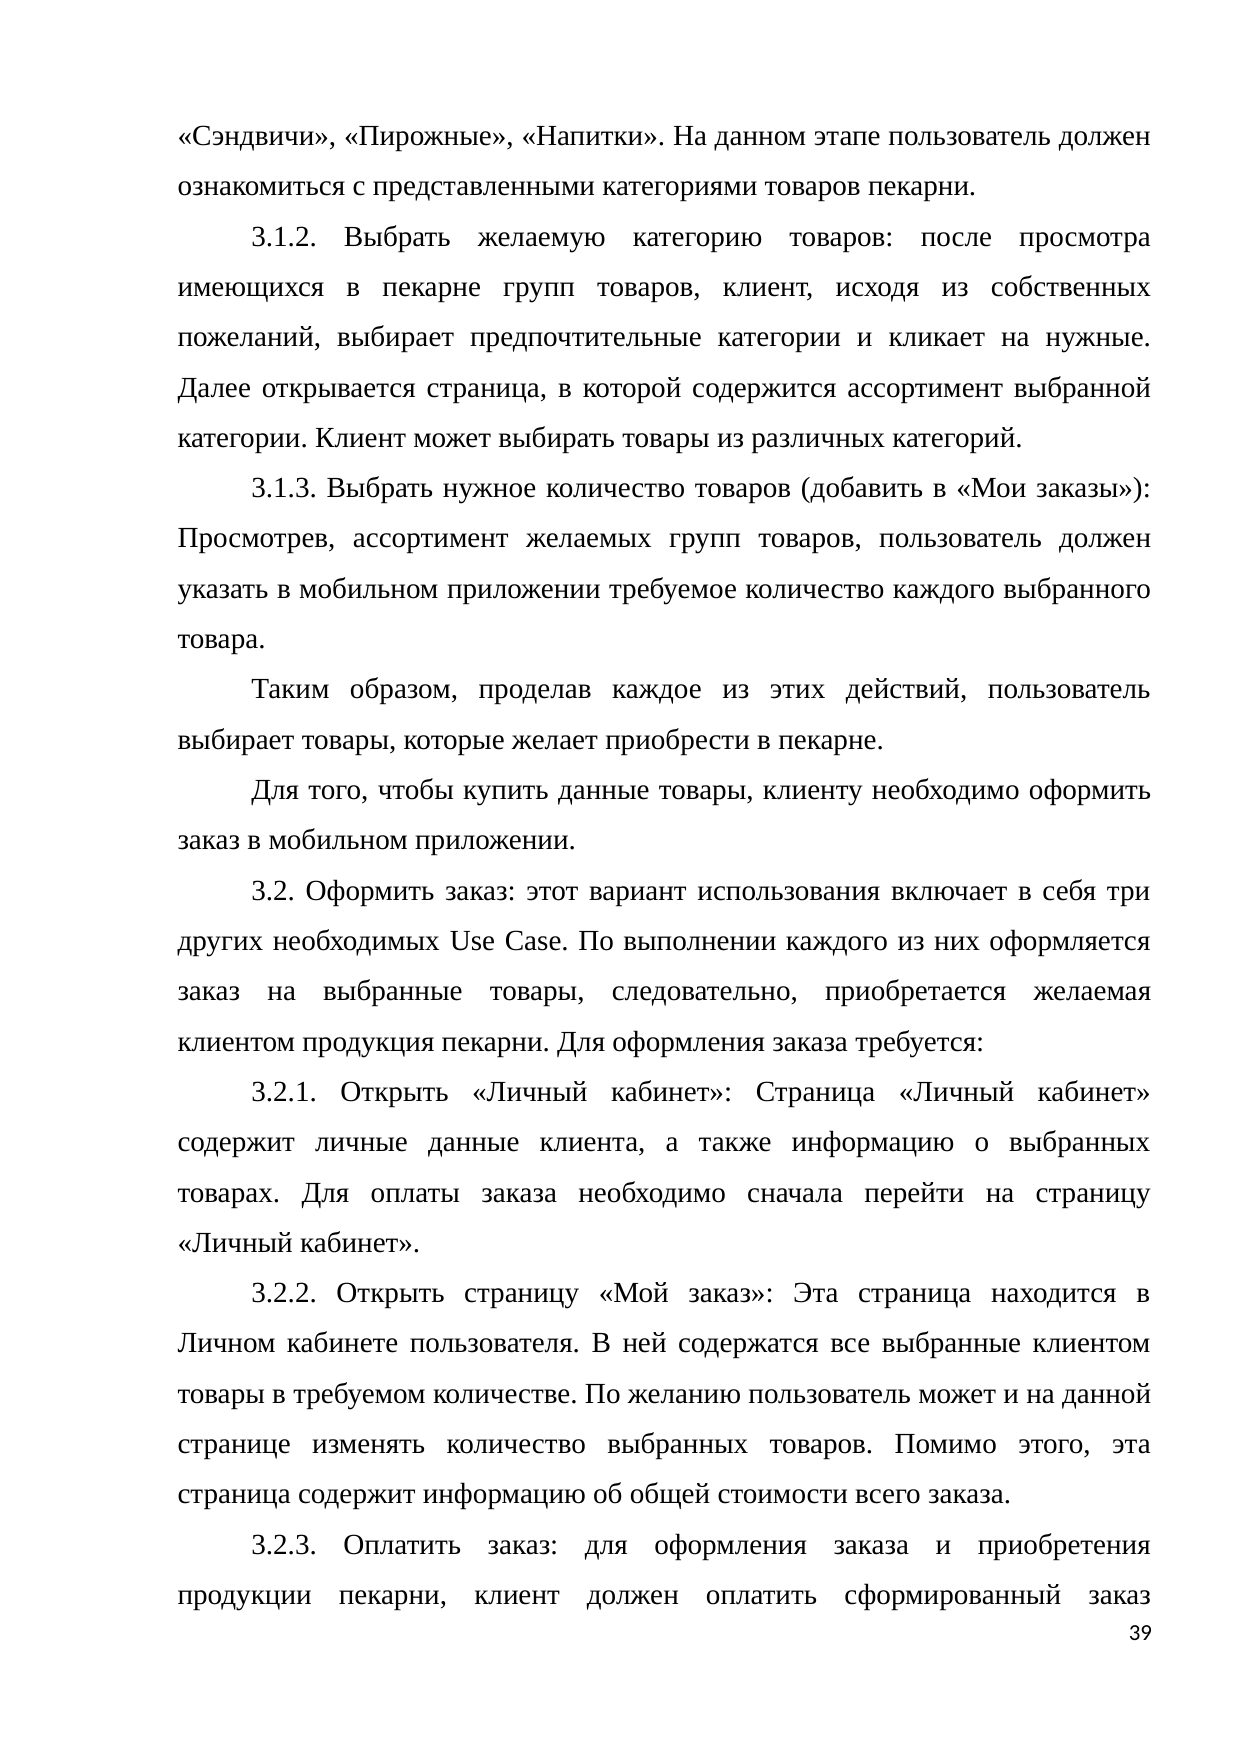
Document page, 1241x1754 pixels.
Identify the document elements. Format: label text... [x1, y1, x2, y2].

text 3.1.3. Выбрать нужное количество товаров (добавить в «Мои заказы»): Просмотрев, ассортимент желаемых групп товаров, пользователь должен указать в мобильном приложении требуемое количество каждого выбранного товара. [177, 470, 1152, 655]
text 3.1.2. Выбрать желаемую категорию товаров: после просмотра имеющихся в пекарне групп товаров, клиент, исходя из собственных пожеланий, выбирает предпочтительные категории и кликает на нужные. Далее открывается страница, в которой содержится ассортимент выбранной категории. Клиент может выбирать товары из различных категорий. [177, 219, 1152, 453]
text Для того, чтобы купить данные товары, клиенту необходимо оформить заказ в мобильном приложении. [177, 772, 1152, 856]
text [177, 1527, 1152, 1611]
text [177, 118, 1152, 202]
text 3.2.2. Открыть страницу «Мой заказ»: Эта страница находится в Личном кабинете пользователя. В ней содержатся все выбранные клиентом товары в требуемом количестве. По желанию пользователь может и на данной странице изменять количество выбранных товаров. Помимо этого, эта страница содержит информацию об общей стоимости всего заказа. [177, 1275, 1152, 1510]
text 3.2. Оформить заказ: этот вариант использования включает в себя три других необходимых Use Case. По выполнении каждого из них оформляется заказ на выбранные товары, следовательно, приобретается желаемая клиентом продукция пекарни. Для оформления заказа требуется: [177, 873, 1152, 1057]
text 3.2.1. Открыть «Личный кабинет»: Страница «Личный кабинет» содержит личные данные клиента, а также информацию о выбранных товарах. Для оплаты заказа необходимо сначала перейти на страницу «Личный кабинет». [177, 1074, 1152, 1258]
text Таким образом, проделав каждое из этих действий, пользователь выбирает товары, которые желает приобрести в пекарне. [177, 672, 1152, 755]
